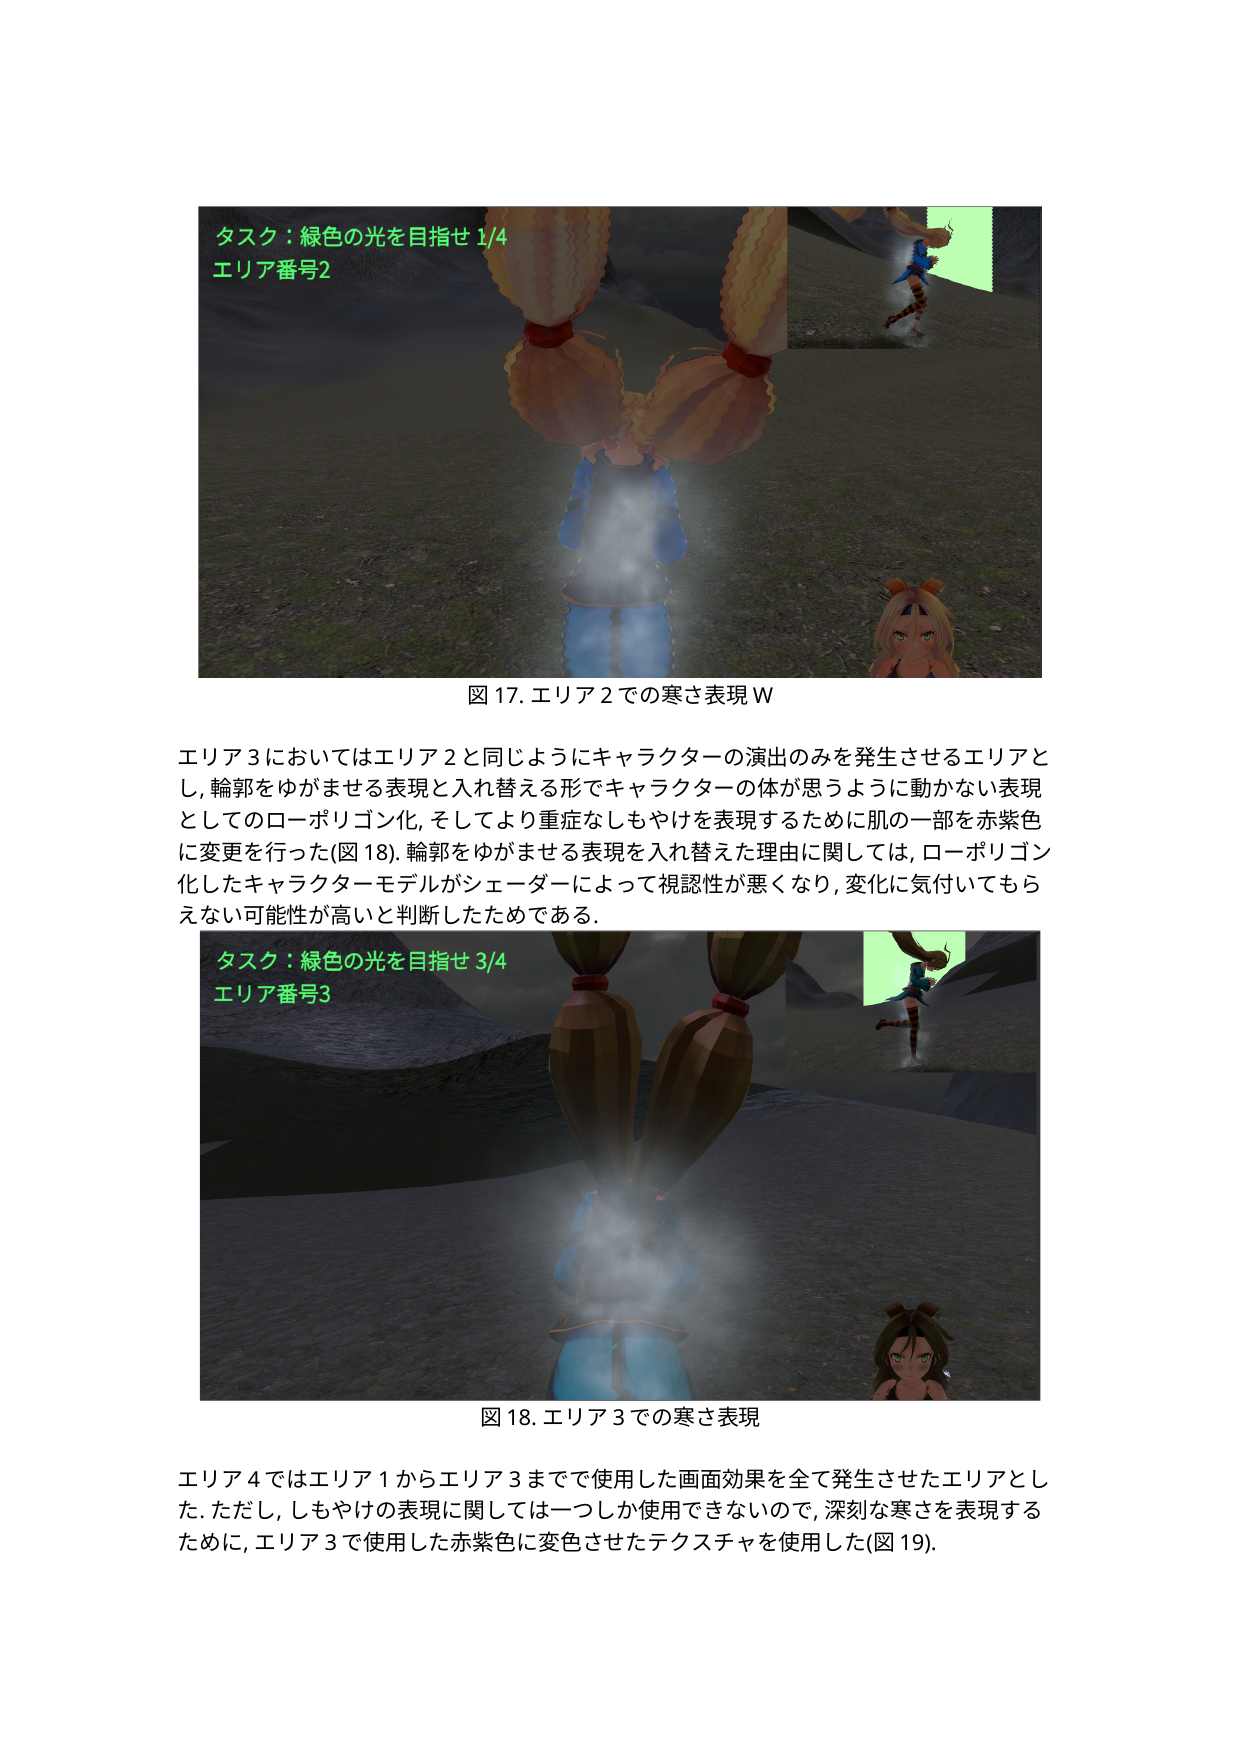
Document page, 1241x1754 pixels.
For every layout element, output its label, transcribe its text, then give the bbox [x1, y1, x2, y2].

text エリア4ではエリア1からエリア3までで使用した画面効果を全て発生させたエリアとした. ただし, しもやけの表現に関しては一つしか使用できないので, 深刻な寒さを表現するために, エリア3で使用した赤紫色に変色させたテクスチャを使用した(図19). [177, 1462, 1063, 1557]
text 図18. エリア3での寒さ表現 [177, 1400, 1063, 1432]
text エリア3においてはエリア2と同じようにキャラクターの演出のみを発生させるエリアとし, 輪郭をゆがませる表現と入れ替える形でキャラクターの体が思うように動かない表現としてのローポリゴン化, そしてより重症なしもやけを表現するために肌の一部を赤紫色に変更を行った(図18). 輪郭をゆがませる表現を入れ替えた理由に関しては, ローポリゴン化したキャラクターモデルがシェーダーによって視認性が悪くなり, 変化に気付いてもらえない可能性が高いと判断したためである. [177, 739, 1063, 930]
picture [199, 930, 1041, 1401]
picture [198, 206, 1042, 678]
text 図17. エリア2での寒さ表現W [177, 678, 1063, 710]
